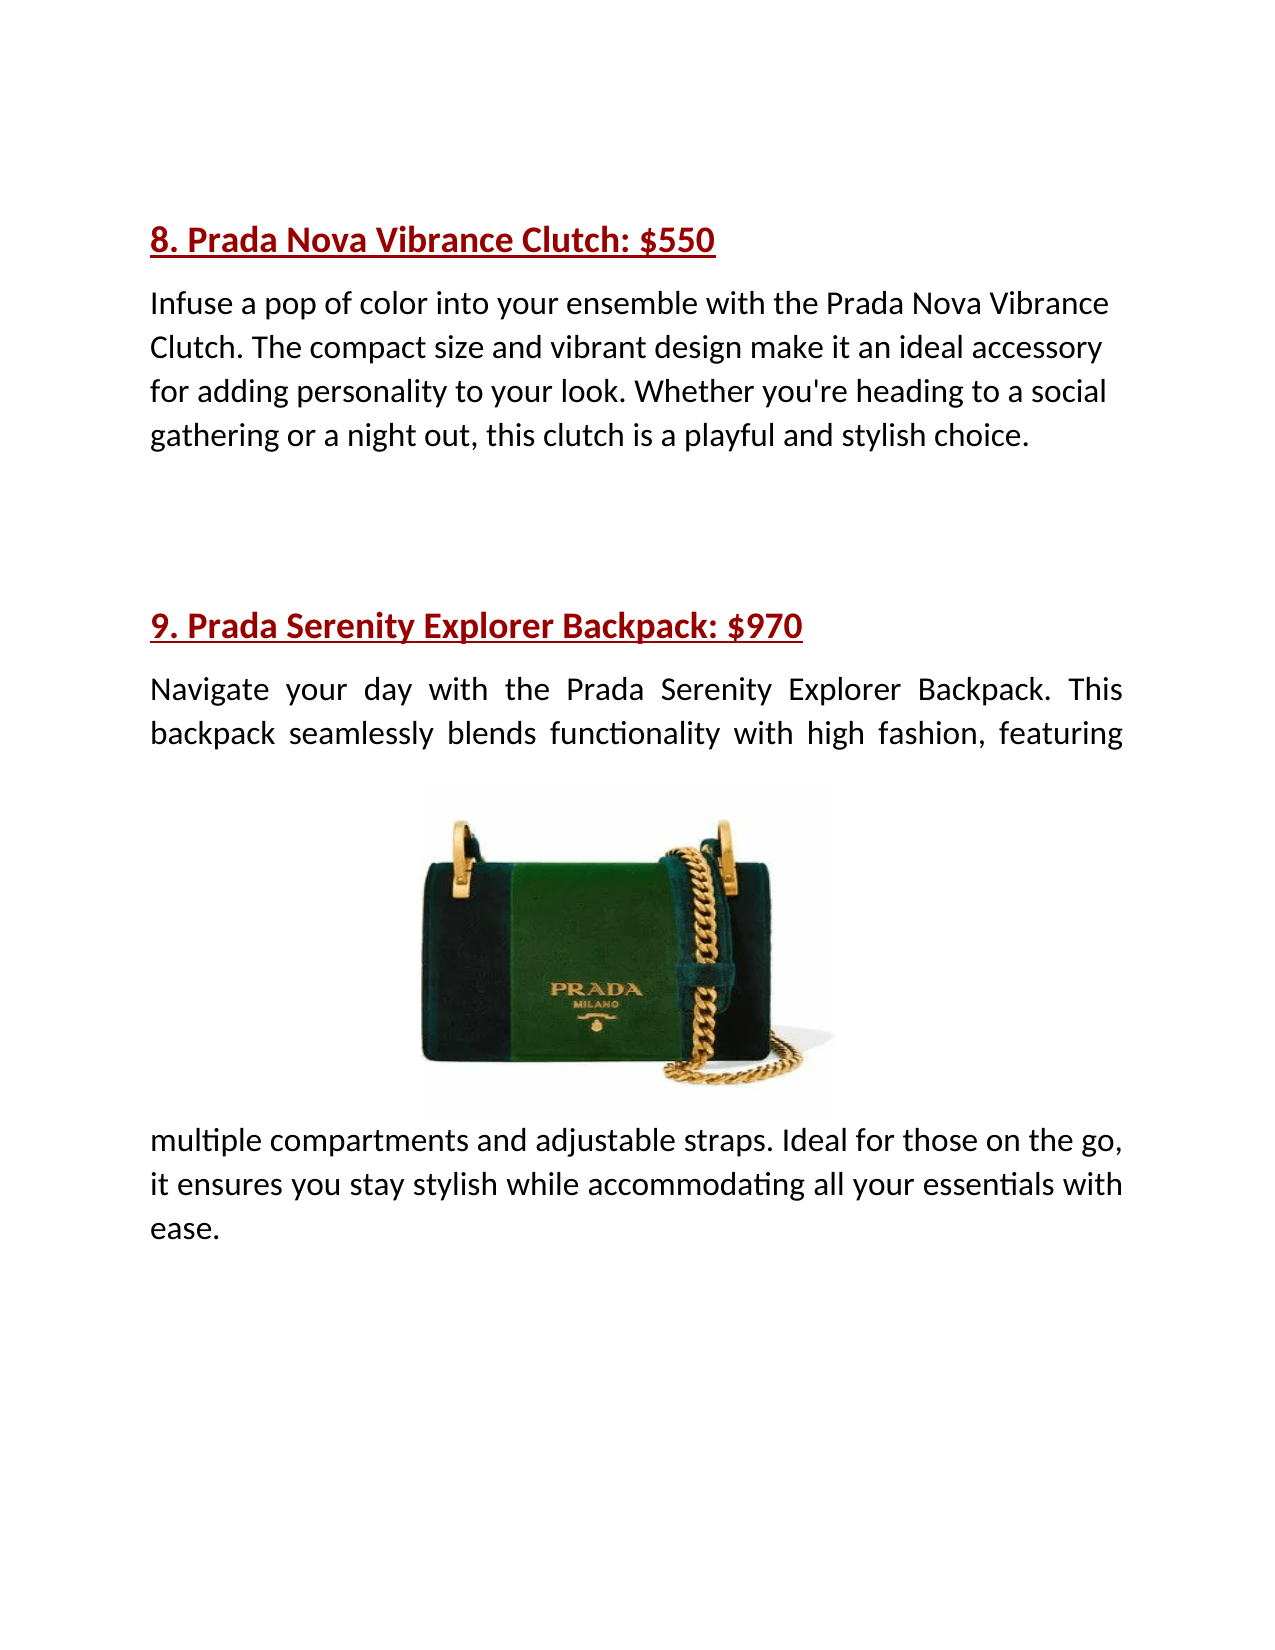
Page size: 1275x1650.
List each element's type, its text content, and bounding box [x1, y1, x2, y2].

text 8. Prada Nova Vibrance Clutch: $550 [150, 216, 1124, 262]
text 9. Prada Serenity Explorer Backpack: $970 [150, 602, 1124, 647]
text Navigate your day with the Prada Serenity Explorer Backpack. This backpack seamlessly blends functionality with high fashion, featuring multiple compartments and adjustable straps. Ideal for those on the go, it ensures you stay stylish while accommodating all your essentials with ease. [150, 668, 1124, 1247]
text Infuse a pop of color into your ensemble with the Prada Nova Vibrance Clutch. The compact size and vibrant design make it an ideal accessory for adding personality to your look. Whether you're heading to a social gathering or a night out, this clutch is a playful and stylish choice. [150, 282, 1124, 455]
picture [420, 786, 836, 1119]
